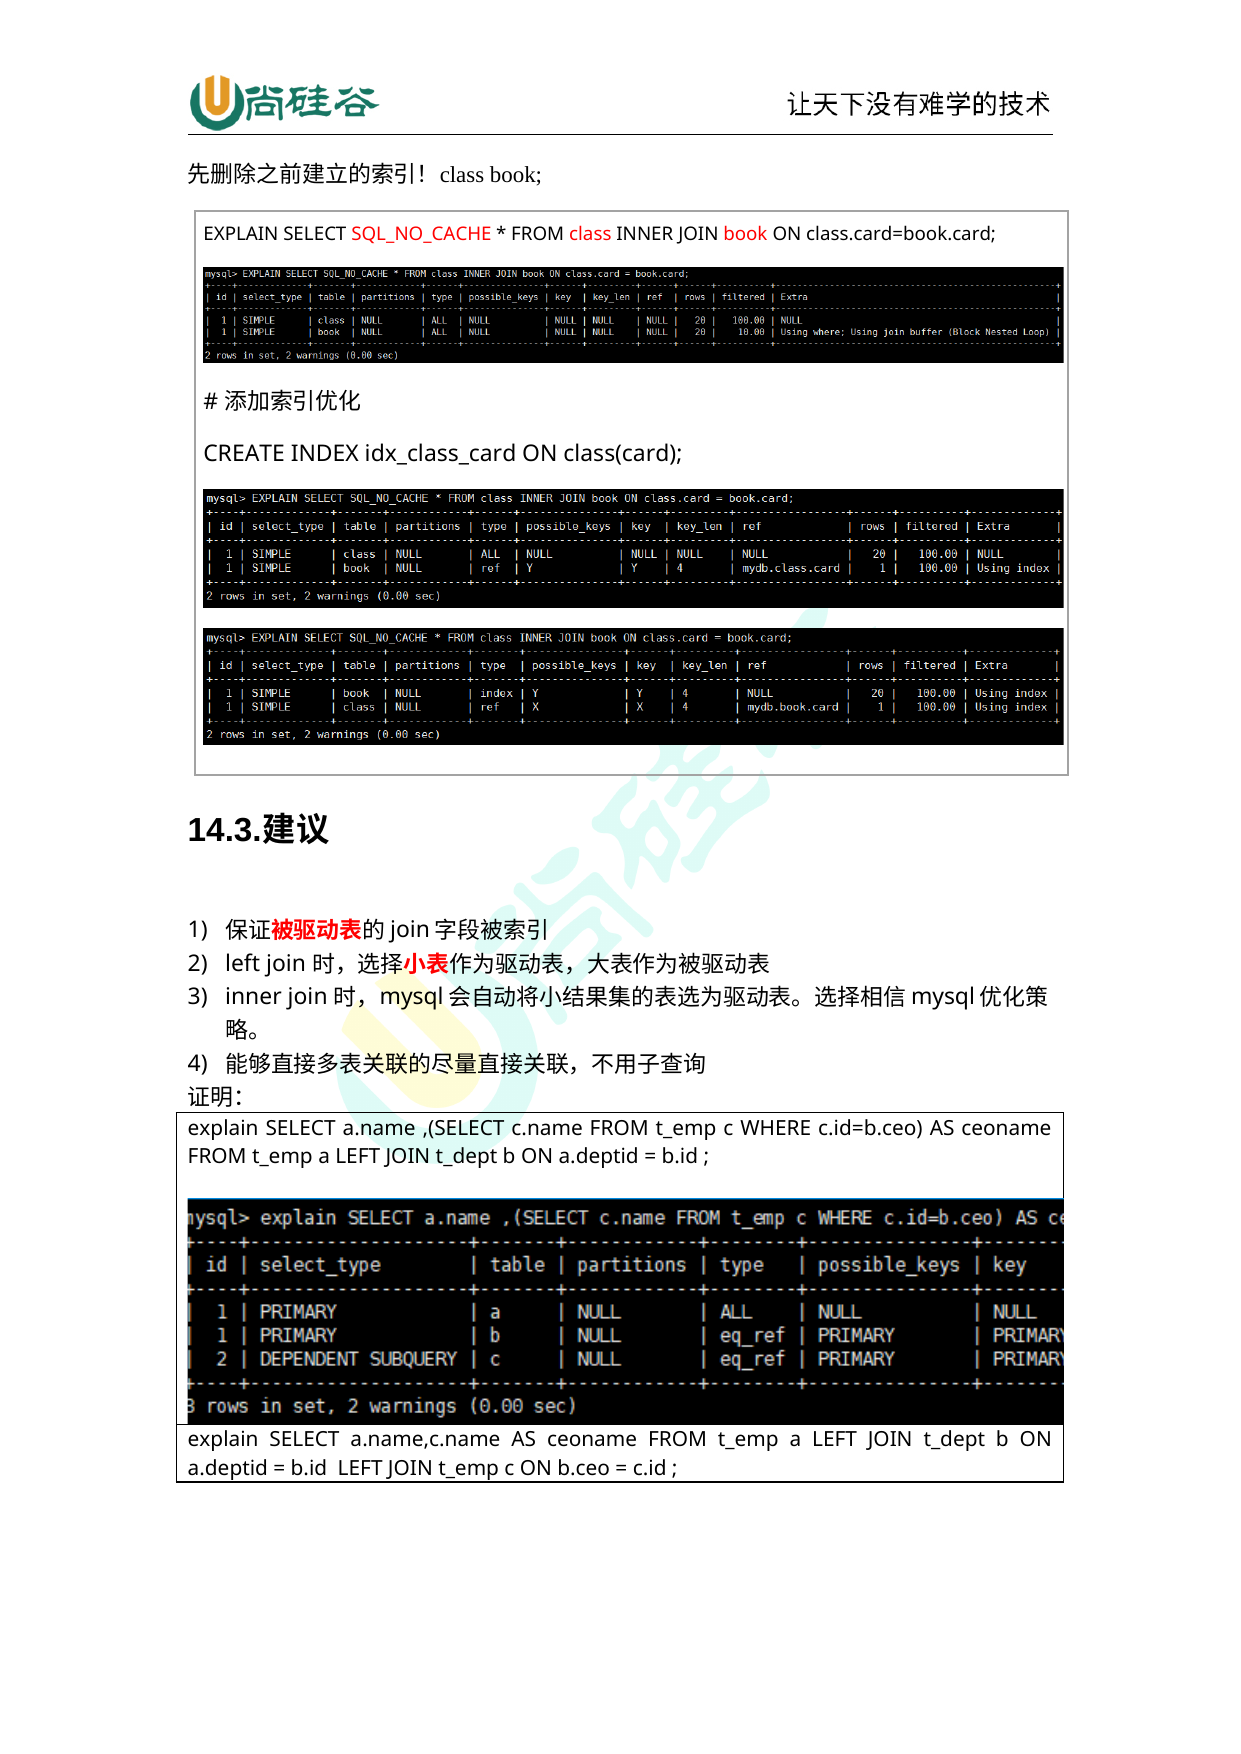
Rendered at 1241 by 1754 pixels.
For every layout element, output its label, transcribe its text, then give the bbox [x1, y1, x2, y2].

table_header EXPLAIN SELECT SQL_NO_CACHE * FROM class INNER JOIN book ON class.card=book.card; # 添加索引优化 CREATE INDEX idx_class_card ON class(card); [196, 212, 1067, 774]
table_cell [177, 1425, 1063, 1481]
text 先删除之前建立的索引！class book; [187, 156, 1053, 189]
list inner join 时，mysql会自动将小结果集的表选为驱动表。选择相信mysql优化策略。 [187, 979, 1053, 1046]
picture [187, 73, 1053, 132]
picture [187, 1198, 1064, 1424]
picture [203, 628, 1064, 745]
table_header explain SELECT a.name ,(SELECT c.name FROM t_emp c WHERE c.id=b.ceo) AS ceoname FROM t_emp a LEFT JOIN t_dept b ON a.deptid = b.id ; [177, 1113, 1063, 1423]
list 保证被驱动表的join字段被索引 [187, 912, 1053, 946]
text 证明： [187, 1079, 1053, 1112]
picture [203, 267, 1064, 363]
subtitle 建议 [187, 803, 1053, 851]
list left join 时，选择小表作为驱动表，大表作为被驱动表 [187, 946, 1053, 979]
picture [203, 489, 1064, 608]
list 能够直接多表关联的尽量直接关联，不用子查询 [187, 1046, 1053, 1079]
